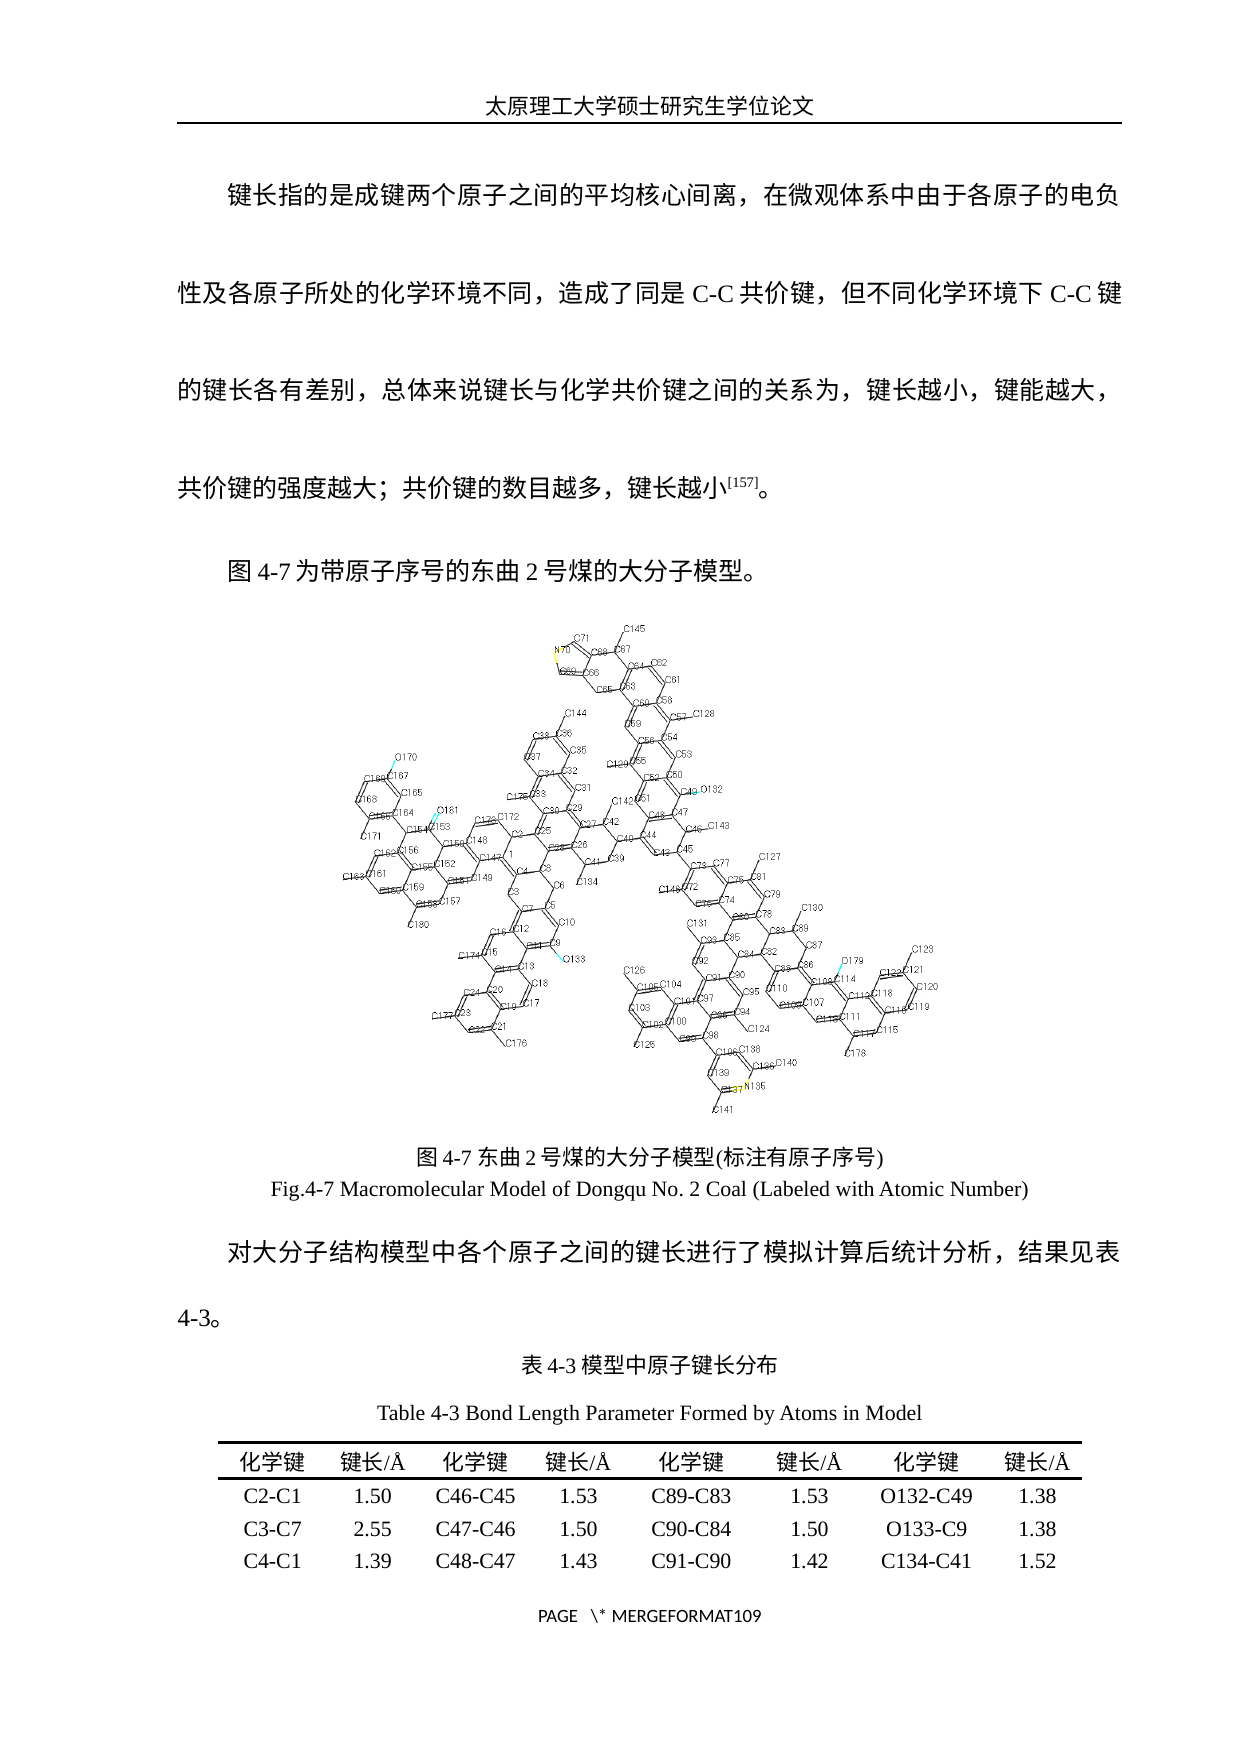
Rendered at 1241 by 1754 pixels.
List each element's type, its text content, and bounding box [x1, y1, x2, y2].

text Table 4-3 Bond Length Parameter Formed by Atoms in Model [177, 1396, 1122, 1428]
table_cell C90-C84 [623, 1512, 759, 1545]
table_cell 1.38 [993, 1512, 1082, 1545]
table_cell 1.50 [533, 1512, 623, 1545]
table_cell C46-C45 [418, 1480, 533, 1512]
text 图4-7为带原子序号的东曲2号煤的大分子模型。 [177, 537, 1122, 602]
table_header 化学键 [860, 1444, 993, 1477]
text Fig.4-7 Macromolecular Model of Dongqu No. 2 Coal (Labeled with Atomic Number) [177, 1172, 1122, 1205]
table_cell 1.52 [993, 1545, 1082, 1577]
table_cell C3-C7 [218, 1512, 327, 1545]
picture [316, 620, 983, 1119]
table_cell 1.50 [759, 1512, 860, 1545]
table_cell 1.42 [759, 1545, 860, 1577]
table_cell 1.39 [327, 1545, 418, 1577]
table_cell O133-C9 [860, 1512, 993, 1545]
table_cell 1.43 [533, 1545, 623, 1577]
table_cell O132-C49 [860, 1480, 993, 1512]
text 键长指的是成键两个原子之间的平均核心间离，在微观体系中由于各原子的电负性及各原子所处的化学环境不同，造成了同是C-C共价键，但不同化学环境下C-C键的键长各有差别，总体来说键长与化学共价键之间的关系为，键长越小，键能越大，共价键的强度越大；共价键的数目越多，键长越小[157]。 [177, 161, 1122, 519]
table_cell 1.53 [759, 1480, 860, 1512]
text 表4-3 模型中原子键长分布 [177, 1348, 1122, 1380]
table_cell C91-C90 [623, 1545, 759, 1577]
text 图4-7 东曲2号煤的大分子模型(标注有原子序号) [177, 1140, 1122, 1172]
table_cell 1.38 [993, 1480, 1082, 1512]
table_header 化学键 [623, 1444, 759, 1477]
table_header 键长/Å [327, 1444, 418, 1477]
table_header 化学键 [418, 1444, 533, 1477]
table_cell C2-C1 [218, 1480, 327, 1512]
table_cell 1.53 [533, 1480, 623, 1512]
table_cell C47-C46 [418, 1512, 533, 1545]
table_cell C4-C1 [218, 1545, 327, 1577]
table_cell 1.50 [327, 1480, 418, 1512]
table_cell C134-C41 [860, 1545, 993, 1577]
table_header 键长/Å [993, 1444, 1082, 1477]
table_cell C48-C47 [418, 1545, 533, 1577]
table_header 键长/Å [533, 1444, 623, 1477]
table_header 化学键 [218, 1444, 327, 1477]
table_header 键长/Å [759, 1444, 860, 1477]
table_cell 2.55 [327, 1512, 418, 1545]
text 对大分子结构模型中各个原子之间的键长进行了模拟计算后统计分析，结果见表4-3。 [177, 1218, 1122, 1348]
table_cell C89-C83 [623, 1480, 759, 1512]
